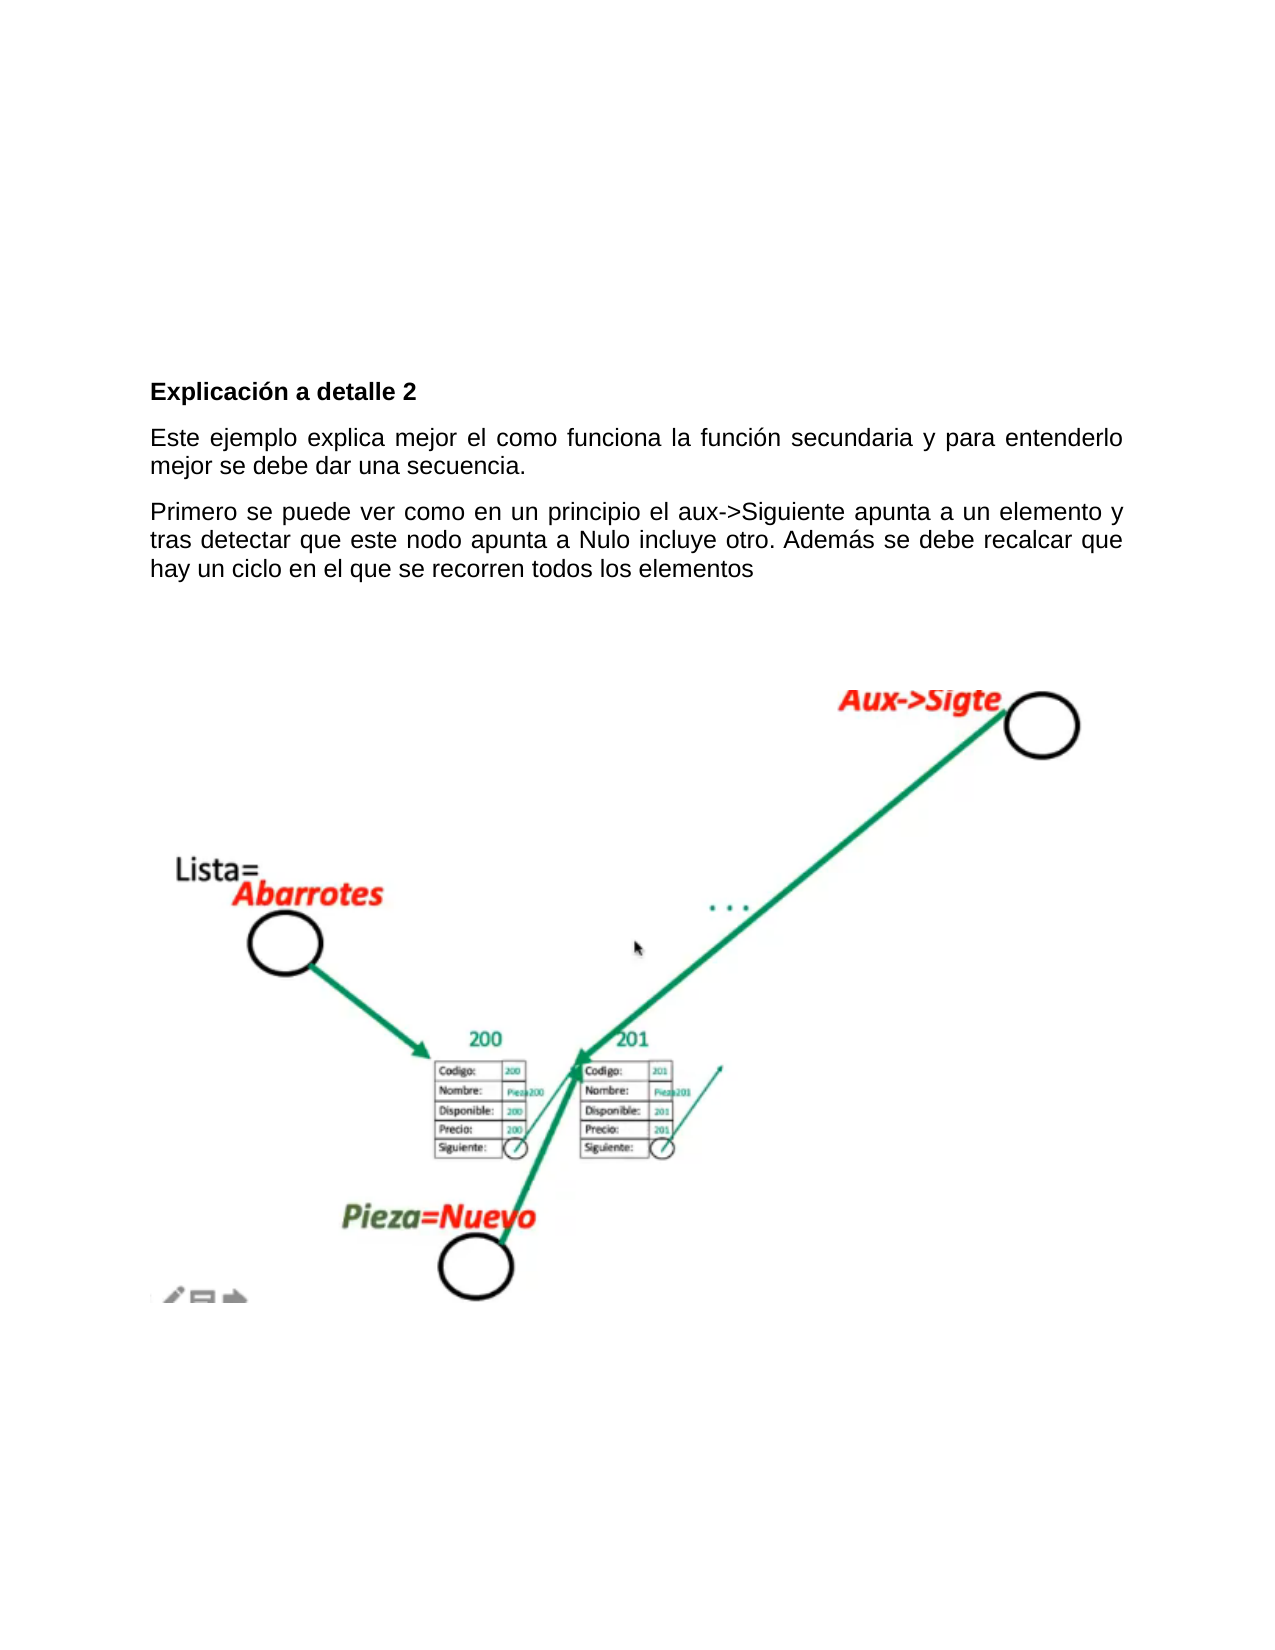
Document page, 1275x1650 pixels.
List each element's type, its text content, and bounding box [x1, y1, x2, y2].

text Primero se puede ver como en un principio el aux->Siguiente apunta a un elemento y tras detectar que este nodo apunta a Nulo incluye otro. Además se debe recalcar que hay un ciclo en el que se recorren todos los elementos [150, 497, 1125, 583]
picture [150, 690, 1124, 1303]
text Este ejemplo explica mejor el como funciona la función secundaria y para entenderlo mejor se debe dar una secuencia. [150, 422, 1125, 480]
text Explicación a detalle 2 [150, 377, 1125, 406]
